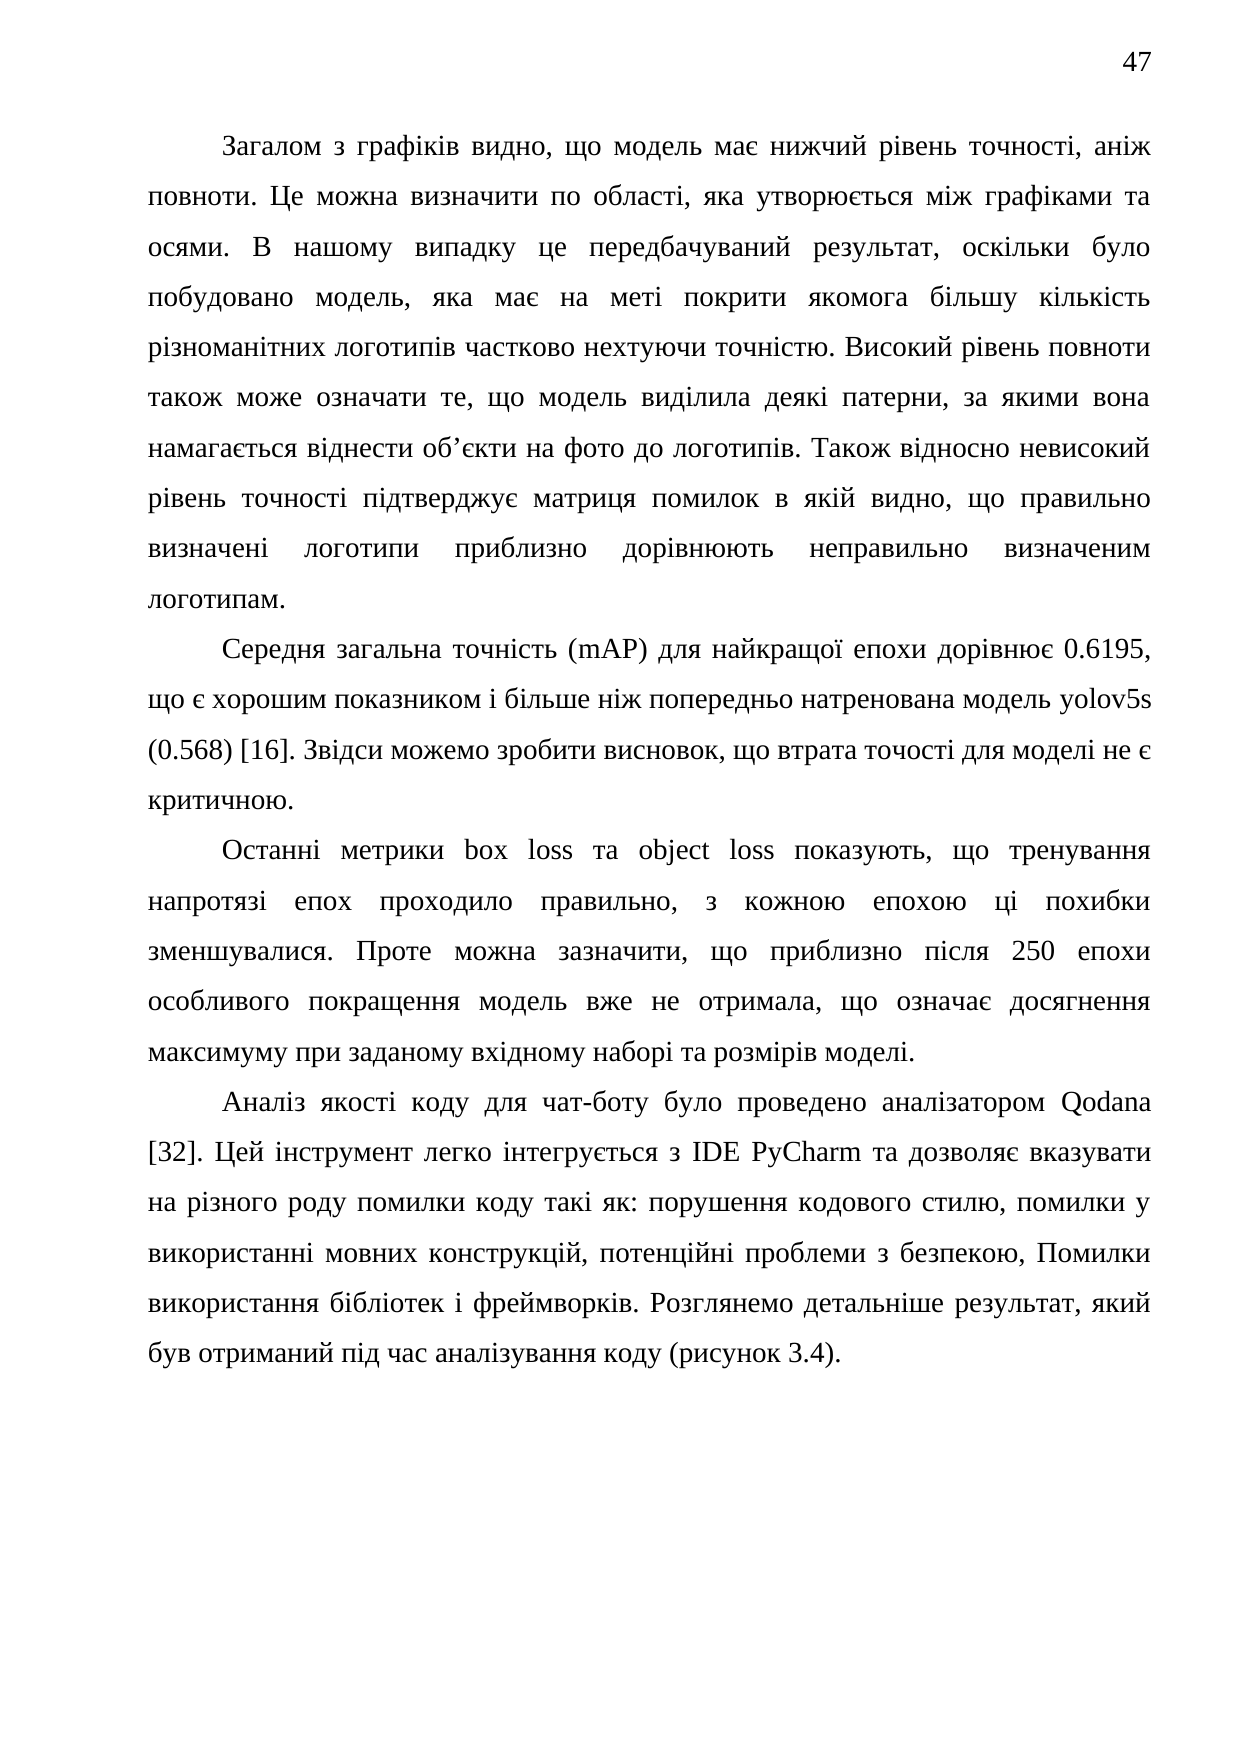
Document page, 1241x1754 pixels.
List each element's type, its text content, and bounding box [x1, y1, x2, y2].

text Середня загальна точність (mAP) для найкращої епохи дорівнює 0.6195, що є хорошим показником і більше ніж попередньо натренована модель yolov5s (0.568) [16]. Звідси можемо зробити висновок, що втрата точості для моделі не є критичною. [148, 631, 1152, 816]
text Аналіз якості коду для чат-боту було проведено аналізатором Qodana [32]. Цей інструмент легко інтегрується з IDE PyCharm та дозволяє вказувати на різного роду помилки коду такі як: порушення кодового стилю, помилки у використанні мовних конструкцій, потенційні проблеми з безпекою, Помилки використання бібліотек і фреймворків. Розглянемо детальніше результат, який був отриманий під час аналізування коду (рисунок 3.4). [148, 1084, 1152, 1369]
text Останні метрики box loss та object loss показують, що тренування напротязі епох проходило правильно, з кожною епохою ці похибки зменшувалися. Проте можна зазначити, що приблизно після 250 епохи особливого покращення модель вже не отримала, що означає досягнення максимуму при заданому вхідному наборі та розмірів моделі. [148, 832, 1152, 1067]
text Загалом з графіків видно, що модель має нижчий рівень точності, аніж повноти. Це можна визначити по області, яка утворюється між графіками та осями. В нашому випадку це передбачуваний результат, оскільки було побудовано модель, яка має на меті покрити якомога більшу кількість різноманітних логотипів частково нехтуючи точністю. Високий рівень повноти також може означати те, що модель виділила деякі патерни, за якими вона намагається віднести об’єкти на фото до логотипів. Також відносно невисокий рівень точності підтверджує матриця помилок в якій видно, що правильно визначені логотипи приблизно дорівнюють неправильно визначеним логотипам. [148, 128, 1152, 614]
